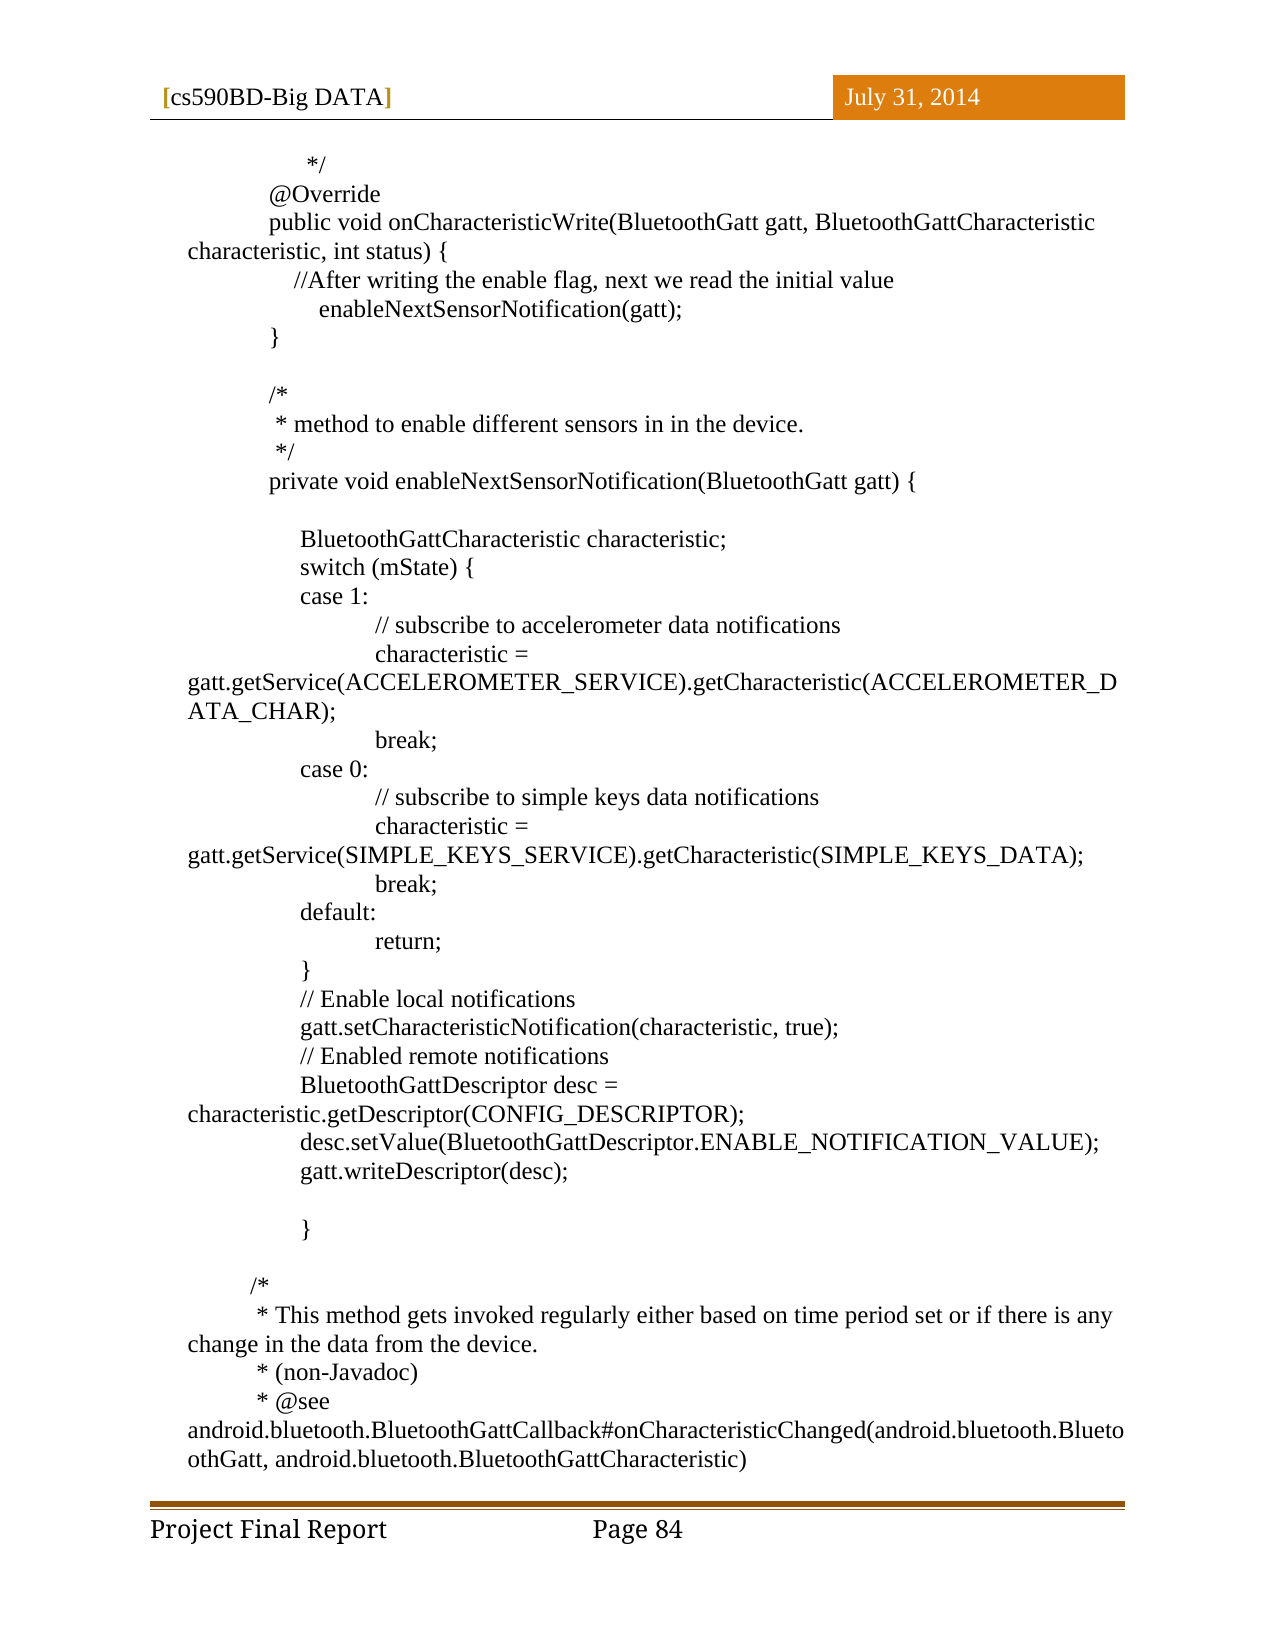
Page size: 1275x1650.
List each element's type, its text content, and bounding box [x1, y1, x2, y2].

text // subscribe to accelerometer data notifications [187, 610, 1125, 639]
text default: [187, 897, 1125, 926]
text return; [187, 926, 1125, 955]
text * (non-Javadoc) [187, 1357, 1125, 1386]
text */ [187, 150, 1125, 179]
text } [187, 1214, 1125, 1242]
text /* [187, 1271, 1125, 1300]
text break; [187, 869, 1125, 897]
text public void onCharacteristicWrite(BluetoothGatt gatt, BluetoothGattCharacteristic characteristic, int status) { [187, 207, 1125, 265]
text enableNextSensorNotification(gatt); [187, 294, 1125, 322]
text BluetoothGattCharacteristic characteristic; [187, 524, 1125, 552]
text case 0: [187, 754, 1125, 782]
text gatt.writeDescriptor(desc); [187, 1156, 1125, 1185]
text */ [187, 437, 1125, 466]
text case 1: [187, 581, 1125, 610]
text } [187, 955, 1125, 984]
text switch (mState) { [187, 552, 1125, 581]
text // Enable local notifications [187, 984, 1125, 1012]
text // Enabled remote notifications [187, 1041, 1125, 1070]
text desc.setValue(BluetoothGattDescriptor.ENABLE_NOTIFICATION_VALUE); [187, 1127, 1125, 1156]
text break; [187, 725, 1125, 754]
text /* [187, 380, 1125, 409]
text @Override [187, 179, 1125, 207]
text characteristic = gatt.getService(ACCELEROMETER_SERVICE).getCharacteristic(ACCELEROMETER_DATA_CHAR); [187, 639, 1125, 725]
text } [187, 322, 1125, 351]
text characteristic = gatt.getService(SIMPLE_KEYS_SERVICE).getCharacteristic(SIMPLE_KEYS_DATA); [187, 811, 1125, 869]
text * This method gets invoked regularly either based on time period set or if there is any change in the data from the device. [187, 1300, 1125, 1357]
text gatt.setCharacteristicNotification(characteristic, true); [187, 1012, 1125, 1041]
text private void enableNextSensorNotification(BluetoothGatt gatt) { [187, 466, 1125, 495]
text // subscribe to simple keys data notifications [187, 782, 1125, 811]
text * @see android.bluetooth.BluetoothGattCallback#onCharacteristicChanged(android.bluetooth.BluetoothGatt, android.bluetooth.BluetoothGattCharacteristic) [187, 1386, 1125, 1472]
text BluetoothGattDescriptor desc = characteristic.getDescriptor(CONFIG_DESCRIPTOR); [187, 1070, 1125, 1127]
text * method to enable different sensors in in the device. [187, 409, 1125, 437]
text //After writing the enable flag, next we read the initial value [187, 265, 1125, 294]
